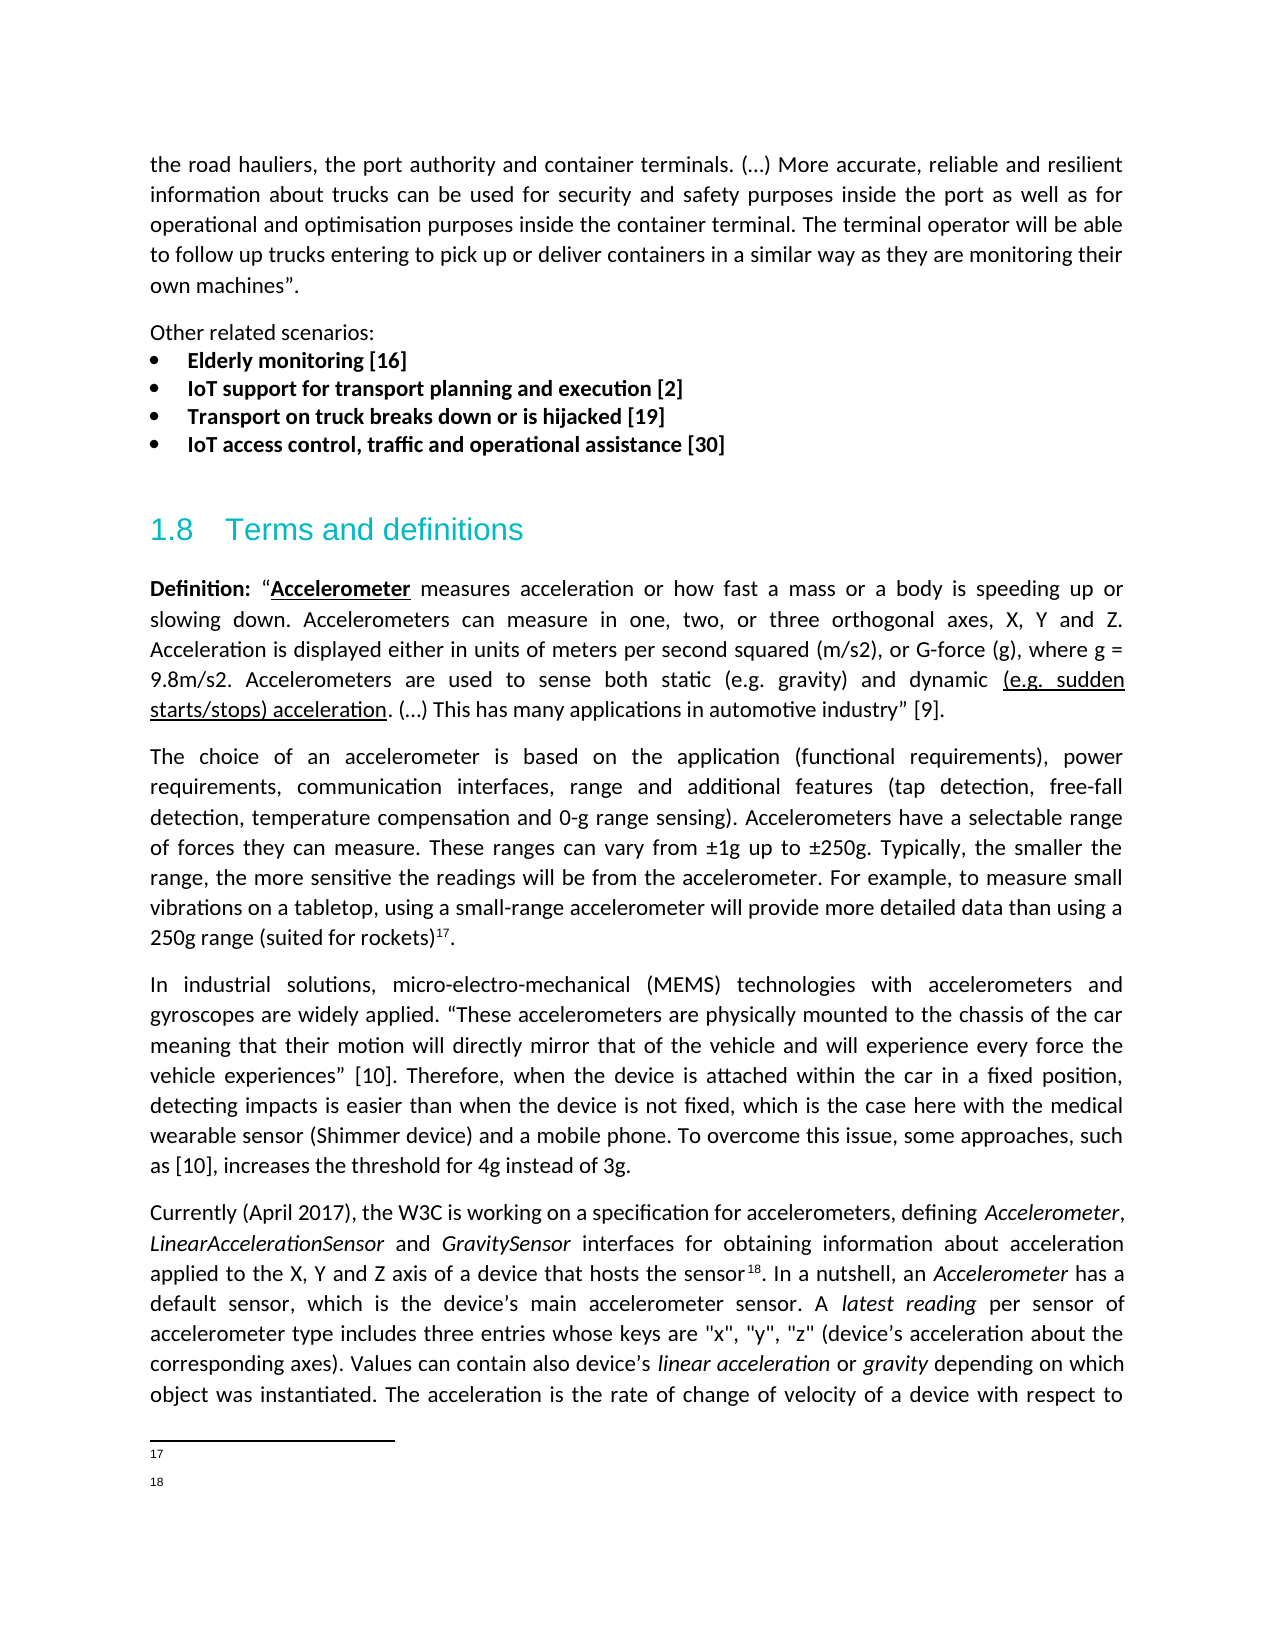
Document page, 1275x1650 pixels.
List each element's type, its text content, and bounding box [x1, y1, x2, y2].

text Definition: “Accelerometer measures acceleration or how fast a mass or a body is speeding up or slowing down. Accelerometers can measure in one, two, or three orthogonal axes, X, Y and Z. Acceleration is displayed either in units of meters per second squared (m/s2), or G-force (g), where g = 9.8m/s2. Accelerometers are used to sense both static (e.g. gravity) and dynamic (e.g. sudden starts/stops) acceleration. (…) This has many applications in automotive industry” [9]. [150, 574, 1125, 723]
text In industrial solutions, micro-electro-mechanical (MEMS) technologies with accelerometers and gyroscopes are widely applied. “These accelerometers are physically mounted to the chassis of the car meaning that their motion will directly mirror that of the vehicle and will experience every force the vehicle experiences” [10]. Therefore, when the device is attached within the car in a fixed position, detecting impacts is easier than when the device is not fixed, which is the case here with the medical wearable sensor (Shimmer device) and a mobile phone. To overcome this issue, some approaches, such as [10], increases the threshold for 4g instead of 3g. [150, 970, 1125, 1180]
list Transport on truck breaks down or is hijacked [19] [150, 402, 1125, 430]
list IoT support for transport planning and execution [2] [150, 374, 1125, 402]
list IoT access control, traffic and operational assistance [30] [150, 430, 1125, 458]
text The choice of an accelerometer is based on the application (functional requirements), power requirements, communication interfaces, range and additional features (tap detection, free-fall detection, temperature compensation and 0-g range sensing). Accelerometers have a selectable range of forces they can measure. These ranges can vary from ±1g up to ±250g. Typically, the smaller the range, the more sensitive the readings will be from the accelerometer. For example, to measure small vibrations on a tabletop, using a small-range accelerometer will provide more detailed data than using a 250g range (suited for rockets). [150, 742, 1125, 952]
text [150, 1198, 1125, 1408]
list Elderly monitoring [16] [150, 346, 1125, 374]
subtitle Terms and definitions [150, 511, 1125, 547]
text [150, 150, 1125, 299]
text Other related scenarios: [150, 318, 1125, 346]
